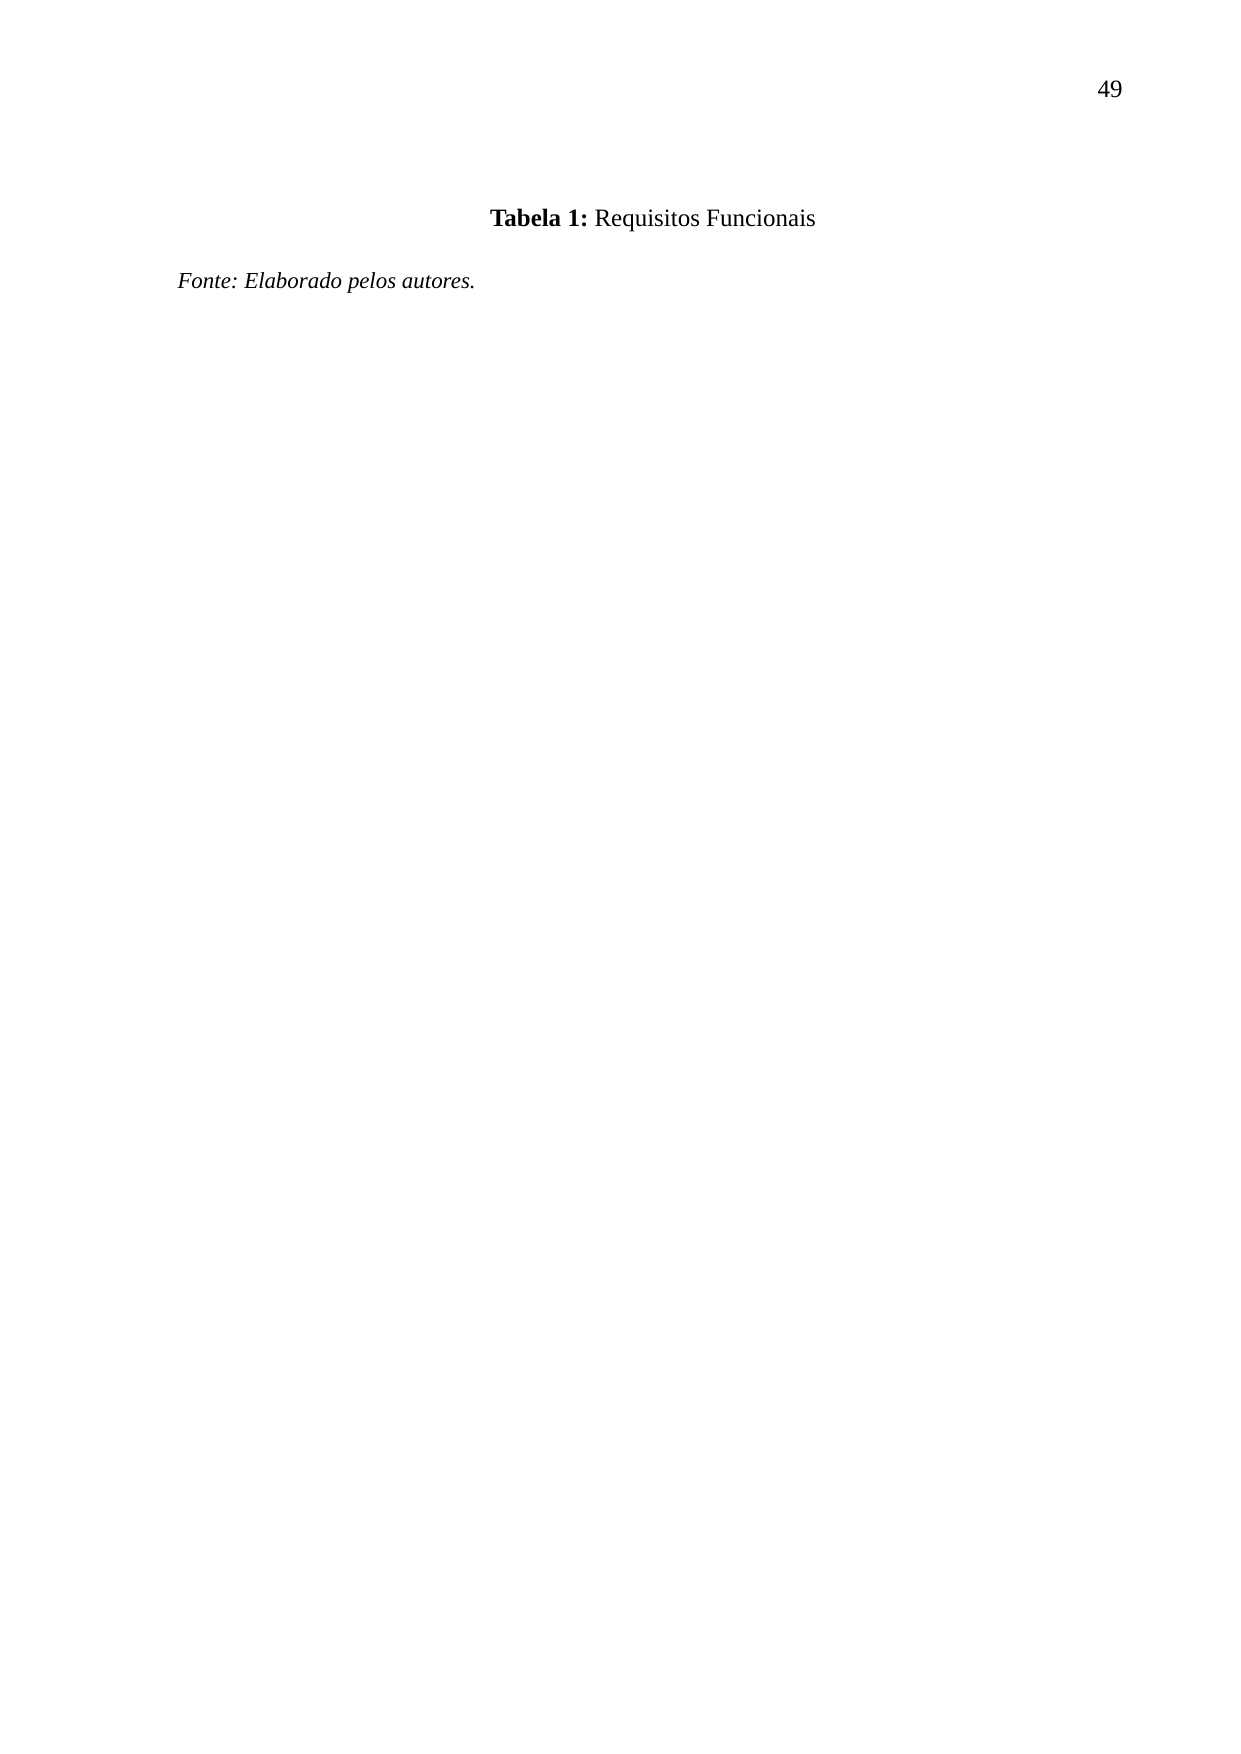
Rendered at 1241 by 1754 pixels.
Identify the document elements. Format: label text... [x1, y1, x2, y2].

text Tabela 1: Requisitos Funcionais [177, 203, 1122, 232]
text Fonte: Elaborado pelos autores. [177, 267, 1122, 293]
